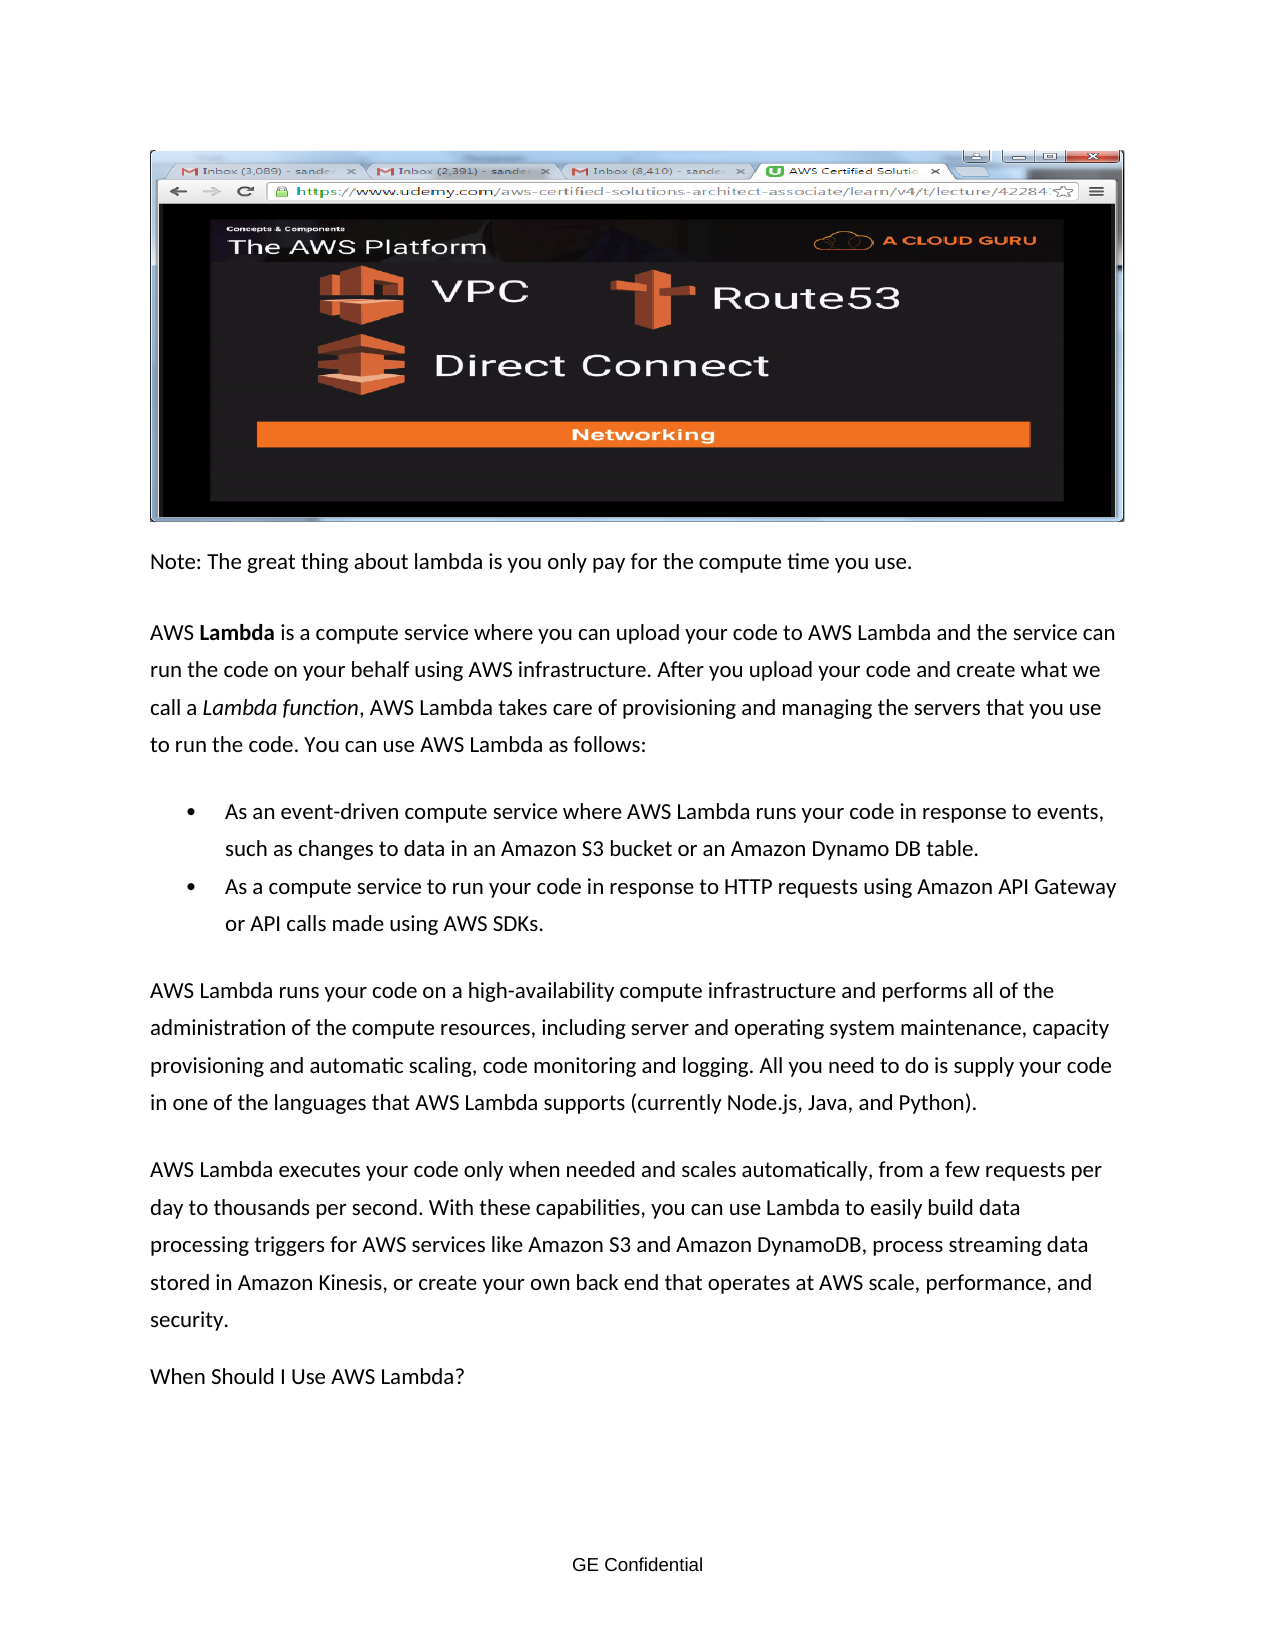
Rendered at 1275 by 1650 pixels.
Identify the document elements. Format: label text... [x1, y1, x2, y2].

text When Should I Use AWS Lambda? [150, 1362, 1125, 1390]
text AWS Lambda executes your code only when needed and scales automatically, from a few requests per day to thousands per second. With these capabilities, you can use Lambda to easily build data processing triggers for AWS services like Amazon S3 and Amazon DynamoDB, process streaming data stored in Amazon Kinesis, or create your own back end that operates at AWS scale, performance, and security. [150, 1146, 1125, 1333]
picture [150, 150, 1125, 522]
list As an event-driven compute service where AWS Lambda runs your code in response to events, such as changes to data in an Amazon S3 bucket or an Amazon Dynamo DB table. [187, 787, 1125, 862]
list As a compute service to run your code in response to HTTP requests using Amazon API Gateway or API calls made using AWS SDKs. [187, 862, 1125, 937]
text AWS Lambda is a compute service where you can upload your code to AWS Lambda and the service can run the code on your behalf using AWS infrastructure. After you upload your code and create what we call a Lambda function, AWS Lambda takes care of provisioning and managing the servers that you use to run the code. You can use AWS Lambda as follows: [150, 608, 1125, 758]
text Note: The great thing about lambda is you only pay for the compute time you use. [150, 547, 1125, 575]
text AWS Lambda runs your code on a high-availability compute infrastructure and performs all of the administration of the compute resources, including server and operating system maintenance, capacity provisioning and automatic scaling, code monitoring and logging. All you need to do is supply your code in one of the languages that AWS Lambda supports (currently Node.js, Java, and Python). [150, 967, 1125, 1117]
